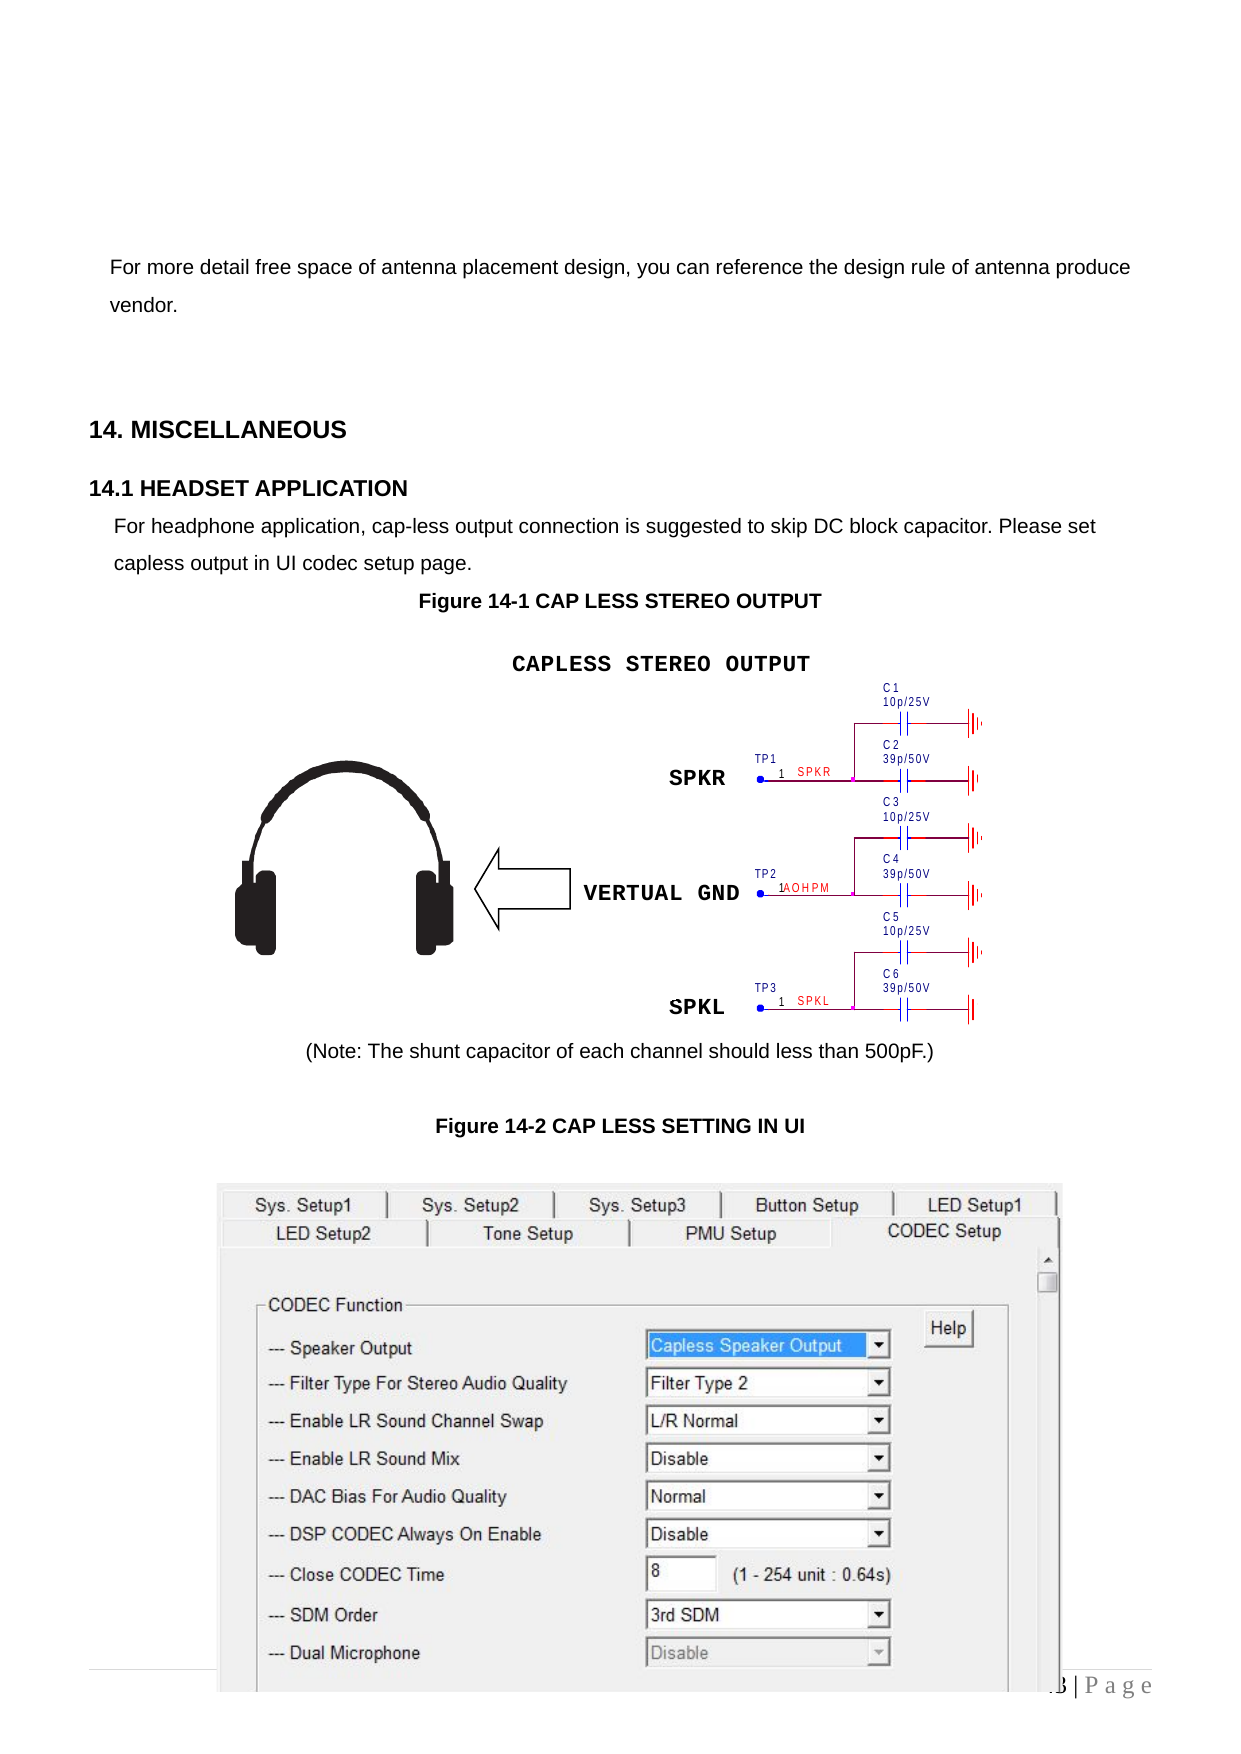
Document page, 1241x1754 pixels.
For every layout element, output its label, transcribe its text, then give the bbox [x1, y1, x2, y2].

text For more detail free space of antenna placement design, you can reference the design rule of antenna produce [89, 248, 1152, 286]
picture [216, 1183, 1062, 1692]
subtitle 14.1 HEADSET APPLICATION [89, 469, 1152, 507]
text Figure 14-1 CAP LESS STEREO OUTPUT [89, 582, 1152, 619]
text vendor. [89, 286, 1152, 323]
picture [234, 752, 453, 959]
subtitle 14. MISCELLANEOUS [89, 411, 1152, 448]
text (Note: The shunt capacitor of each channel should less than 500pF.) [89, 1032, 1152, 1069]
text For headphone application, cap-less output connection is suggested to skip DC block capacitor. Please set capless output in UI codec setup page. [114, 507, 1152, 582]
text Figure 14-2 CAP LESS SETTING IN UI [89, 1107, 1152, 1144]
